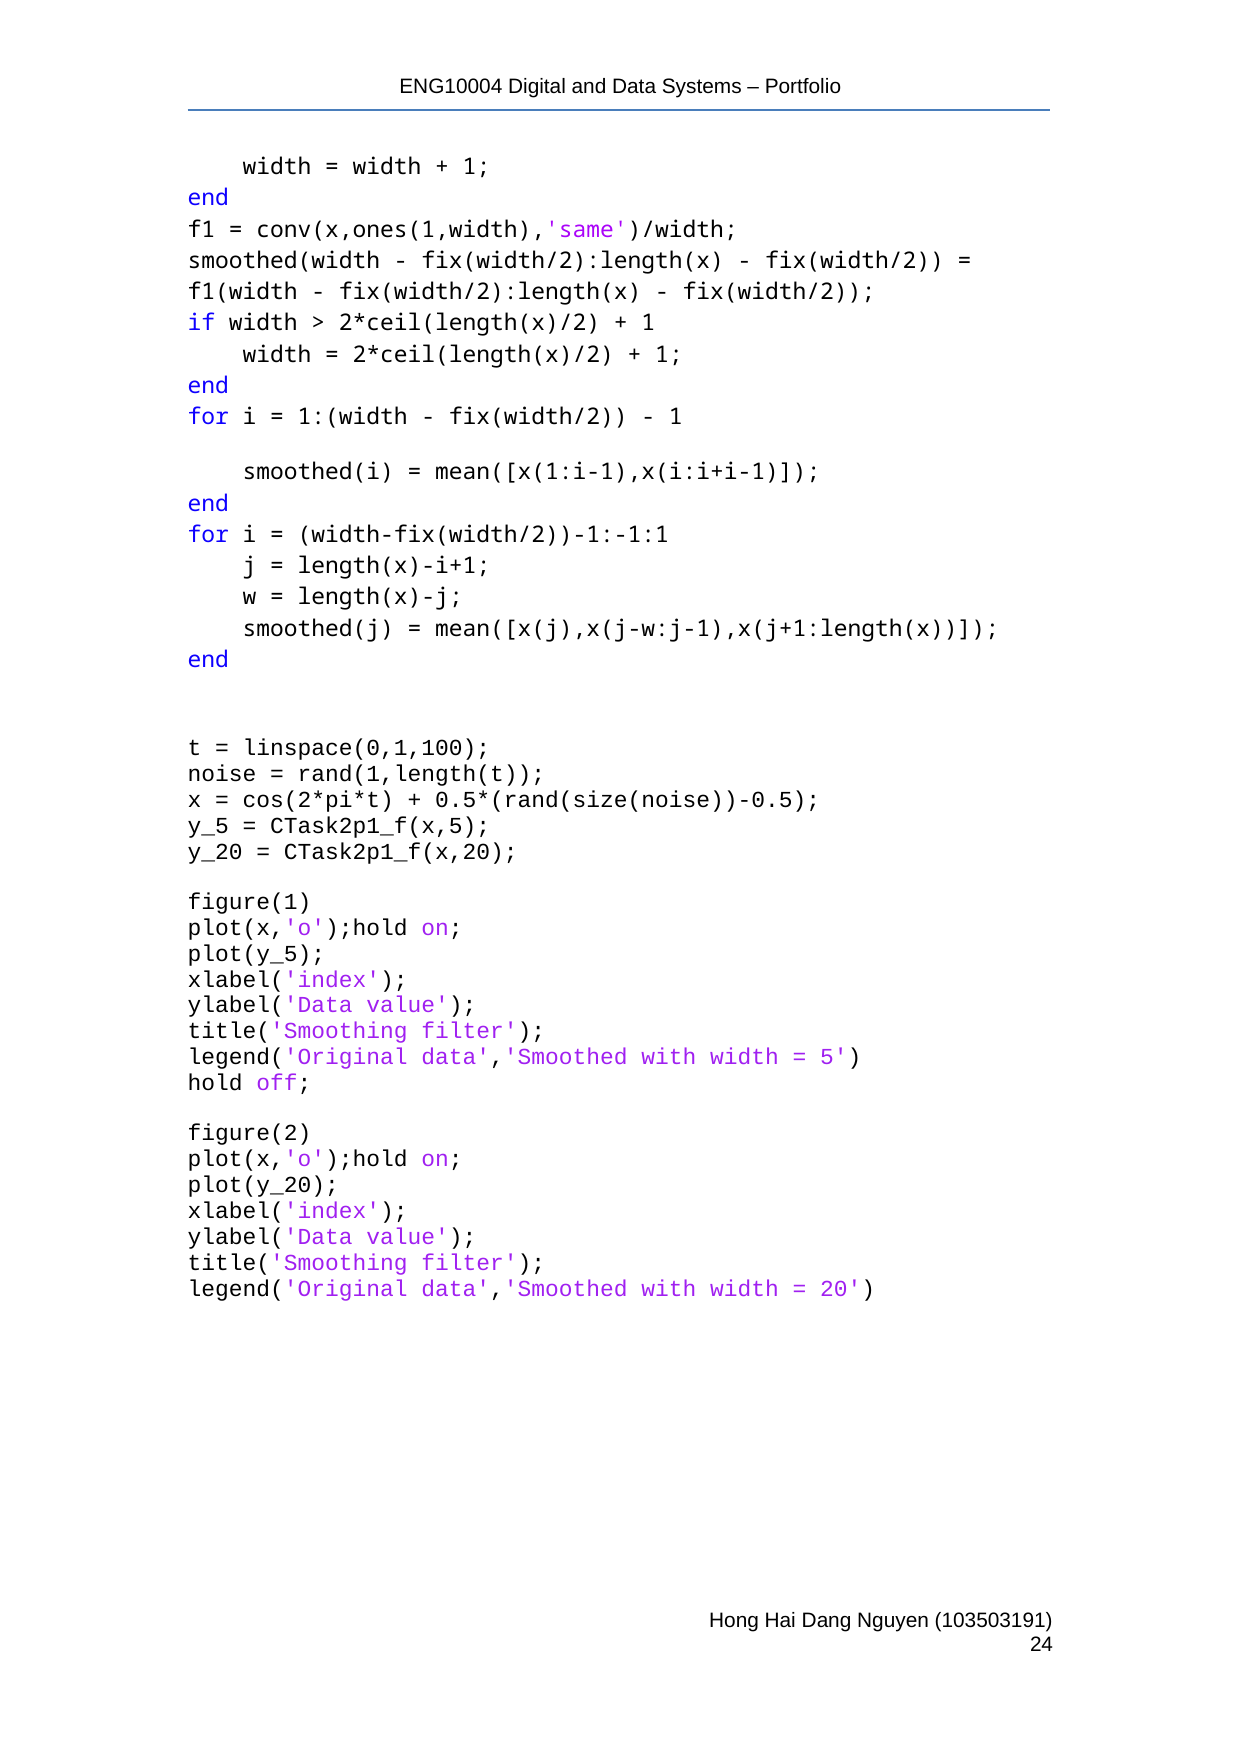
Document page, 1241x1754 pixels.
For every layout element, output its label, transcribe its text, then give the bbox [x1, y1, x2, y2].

text end [187, 643, 1053, 674]
text f1 = conv(x,ones(1,width),'same')/width; [187, 212, 1053, 244]
text for i = (width-fix(width/2))-1:-1:1 [187, 518, 1053, 549]
text smoothed(j) = mean([x(j),x(j-w:j-1),x(j+1:length(x))]); [187, 611, 1053, 643]
text title('Smoothing filter'); [187, 1020, 1053, 1046]
text end [187, 369, 1053, 400]
text title('Smoothing filter'); [187, 1251, 1053, 1277]
text plot(x,'o');hold on; [187, 1147, 1053, 1173]
text smoothed(i) = mean([x(1:i-1),x(i:i+i-1)]); [187, 455, 1053, 486]
text plot(y_20); [187, 1173, 1053, 1199]
text w = length(x)-j; [187, 580, 1053, 611]
text width = 2*ceil(length(x)/2) + 1; [187, 337, 1053, 369]
text for i = 1:(width - fix(width/2)) - 1 [187, 400, 1053, 431]
text noise = rand(1,length(t)); [187, 762, 1053, 788]
text hold off; [187, 1072, 1053, 1098]
text xlabel('index'); [187, 1199, 1053, 1225]
text x = cos(2*pi*t) + 0.5*(rand(size(noise))-0.5); [187, 788, 1053, 814]
text j = length(x)-i+1; [187, 549, 1053, 580]
text figure(1) [187, 890, 1053, 916]
text plot(y_5); [187, 942, 1053, 968]
text legend('Original data','Smoothed with width = 5') [187, 1046, 1053, 1072]
text if width > 2*ceil(length(x)/2) + 1 [187, 306, 1053, 337]
text width = width + 1; [187, 150, 1053, 181]
text legend('Original data','Smoothed with width = 20') [187, 1277, 1053, 1303]
text smoothed(width - fix(width/2):length(x) - fix(width/2)) = f1(width - fix(width/2):length(x) - fix(width/2)); [187, 244, 1053, 306]
text y_5 = CTask2p1_f(x,5); [187, 814, 1053, 840]
text xlabel('index'); [187, 968, 1053, 994]
text end [187, 486, 1053, 518]
text end [187, 181, 1053, 212]
text plot(x,'o');hold on; [187, 916, 1053, 942]
text y_20 = CTask2p1_f(x,20); [187, 840, 1053, 866]
text ylabel('Data value'); [187, 994, 1053, 1020]
text figure(2) [187, 1122, 1053, 1147]
text ylabel('Data value'); [187, 1225, 1053, 1251]
text t = linspace(0,1,100); [187, 736, 1053, 762]
